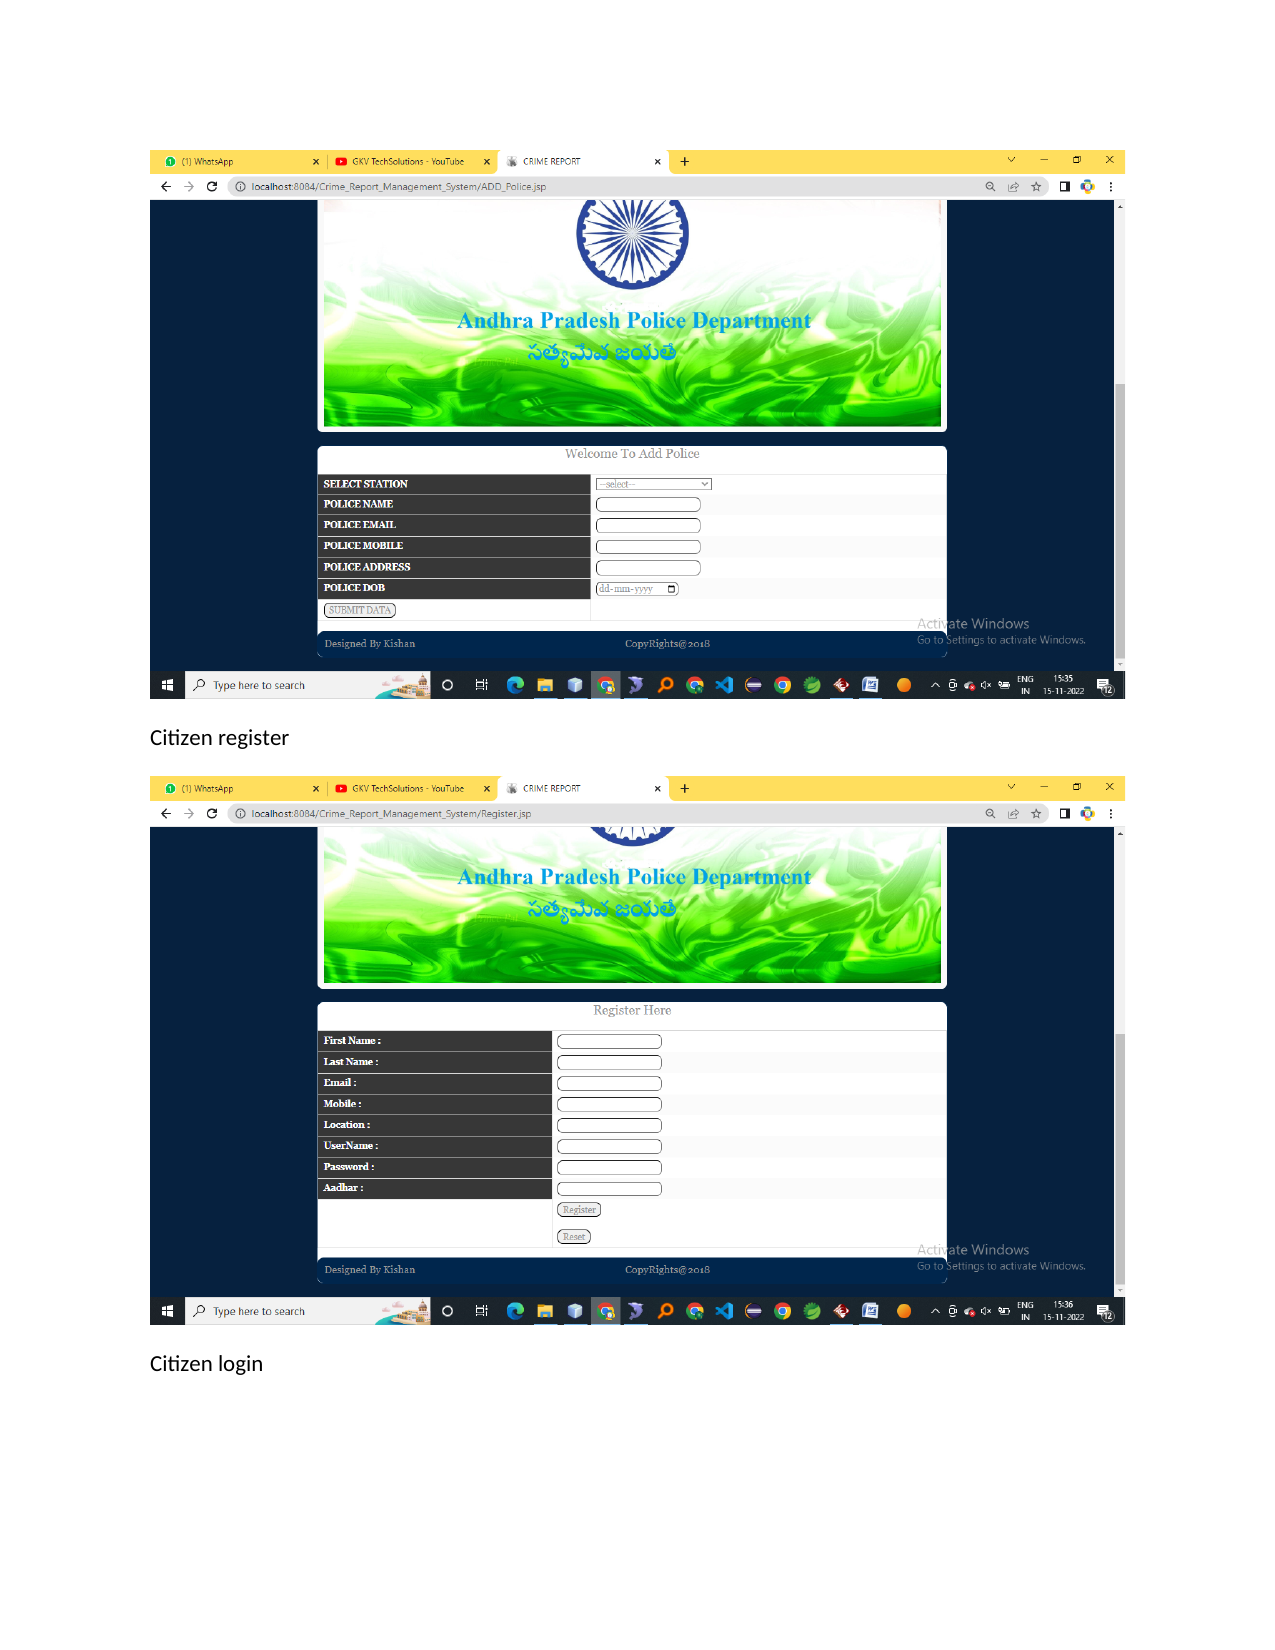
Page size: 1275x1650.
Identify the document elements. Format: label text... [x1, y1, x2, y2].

picture [150, 150, 1125, 699]
text Citizen login [150, 1349, 1125, 1377]
picture [150, 776, 1125, 1325]
text Citizen register [150, 723, 1125, 751]
